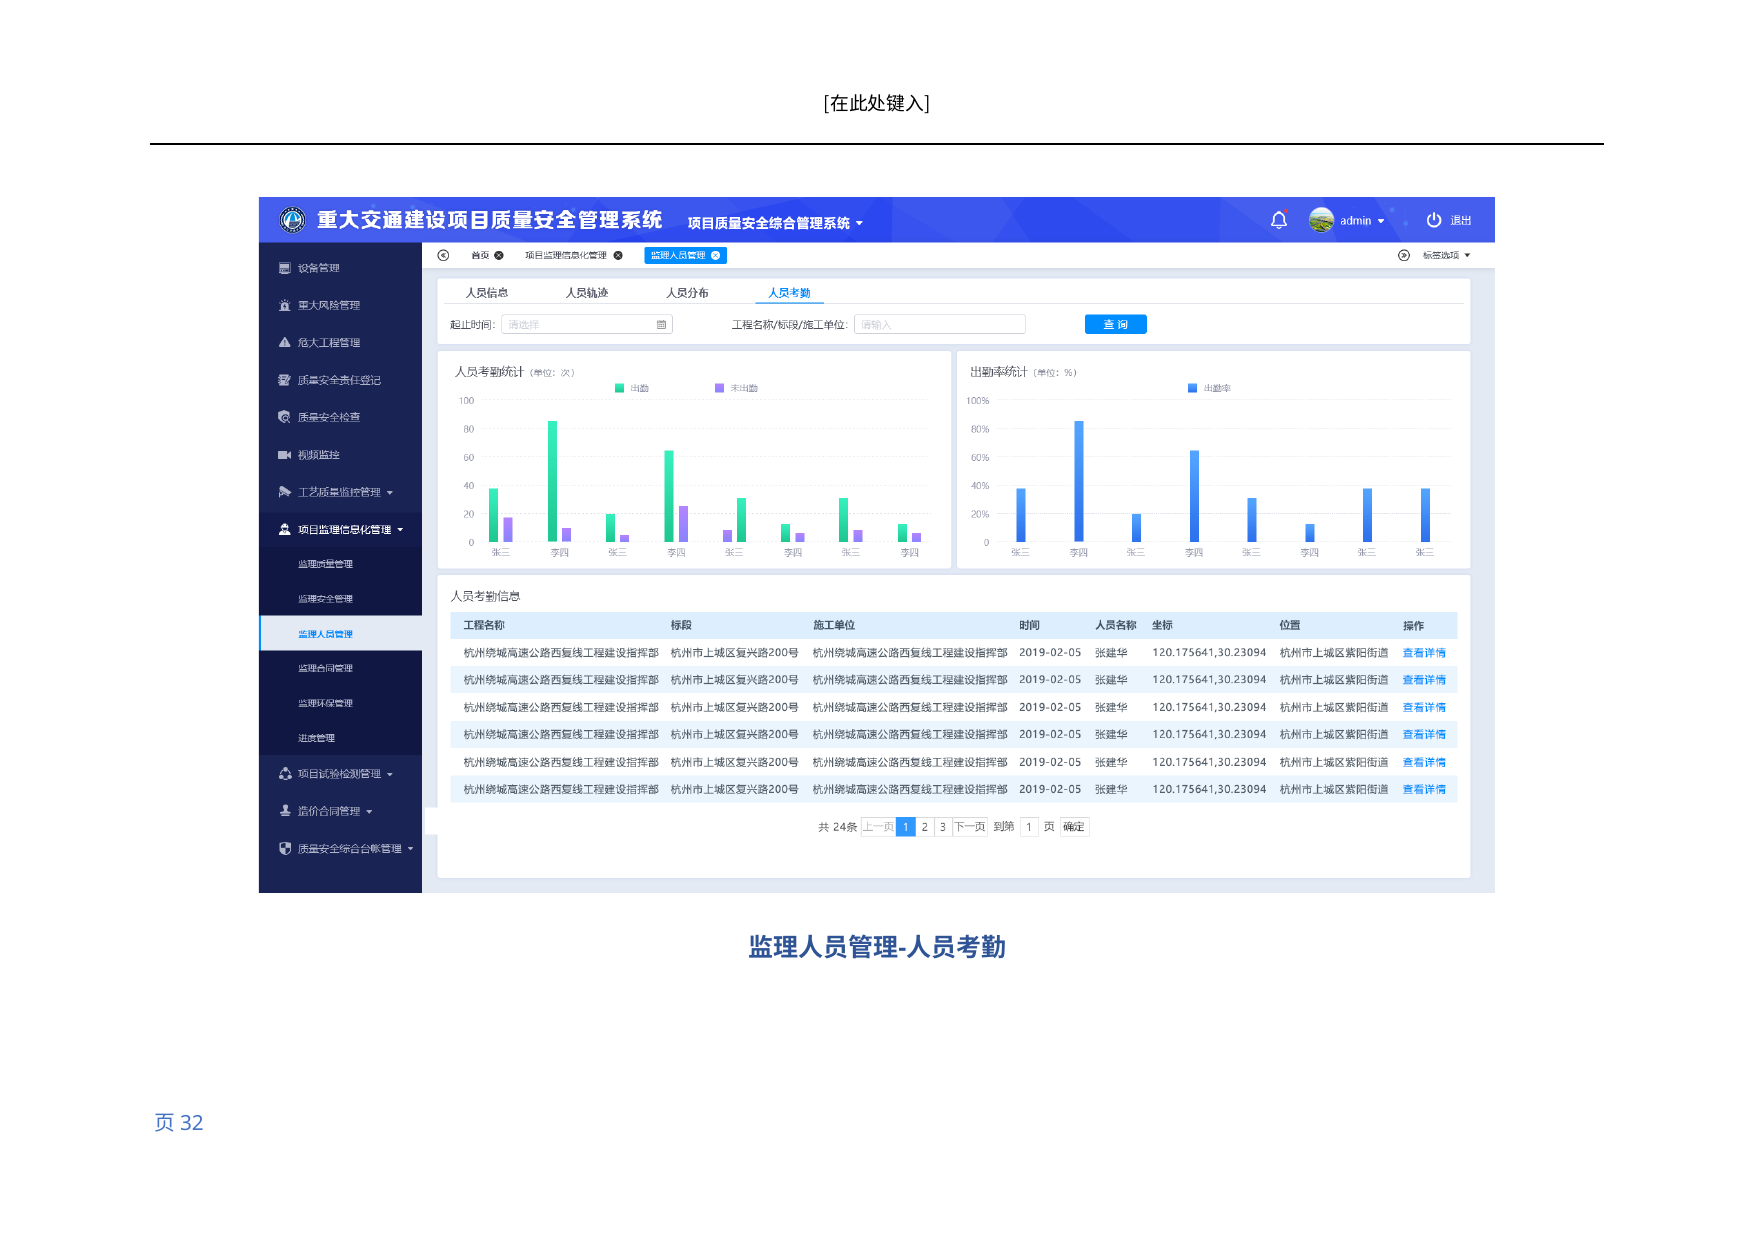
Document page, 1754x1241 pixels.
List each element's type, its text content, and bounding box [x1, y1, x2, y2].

picture [258, 197, 1495, 893]
text 监理人员管理-人员考勤 [150, 913, 1604, 978]
